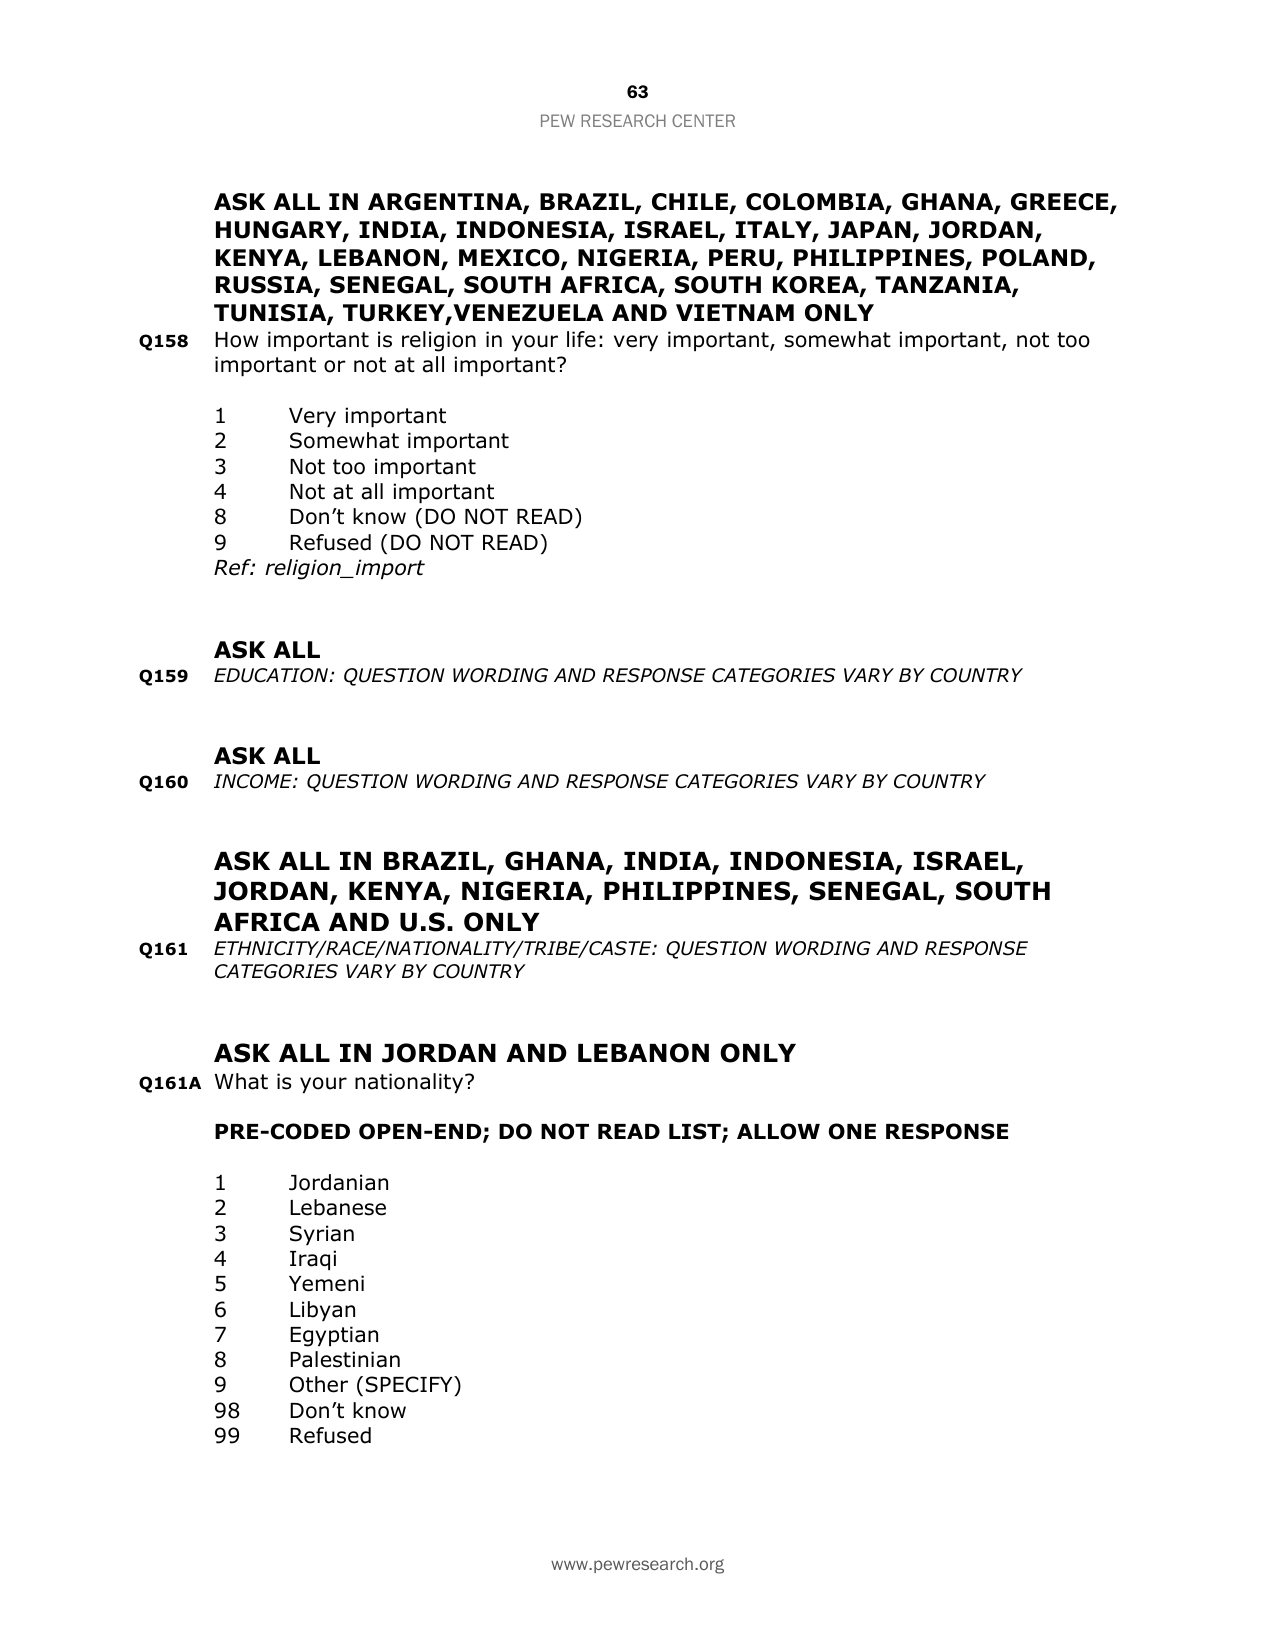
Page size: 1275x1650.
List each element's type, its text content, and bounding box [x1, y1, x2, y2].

list Egyptian [214, 1321, 1136, 1347]
list Yemeni [214, 1271, 1136, 1296]
text ASK ALL [214, 742, 1136, 769]
list Libyan [214, 1296, 1136, 1321]
list Lebanese [214, 1195, 1136, 1220]
text Q161 ETHNICITY/RACE/NATIONALITY/TRIBE/CASTE: QUESTION WORDING AND RESPONSE CATEGORIES VARY BY COUNTRY [139, 937, 1136, 982]
text Q158 How important is religion in your life: very important, somewhat important, not too important or not at all important? [139, 327, 1136, 377]
list Syrian [214, 1220, 1136, 1245]
text Q161A What is your nationality? [139, 1068, 1136, 1093]
text Q160 INCOME: QUESTION WORDING AND RESPONSE CATEGORIES VARY BY COUNTRY [139, 769, 1136, 792]
text 2 Somewhat important [214, 428, 1136, 453]
text ASK ALL IN ARGENTINA, BRAZIL, CHILE, COLOMBIA, GHANA, GREECE, HUNGARY, INDIA, INDONESIA, ISRAEL, ITALY, JAPAN, JORDAN, KENYA, LEBANON, MEXICO, NIGERIA, PERU, PHILIPPINES, POLAND, RUSSIA, SENEGAL, SOUTH AFRICA, South Korea, TANZANIA, TUNISIA, TURKEY,VENEZUELA AND VIETNAM ONLY [214, 187, 1136, 327]
text ASK ALL IN JORDAN AND LEBANON ONLY [214, 1038, 1136, 1068]
text ASK ALL IN BRAZIL, GHANA, INDIA, INDONESIA, ISRAEL, JORDAN, KENYA, NIGERIA, PHILIPPINES, SENEGAL, SOUTH AFRICA AND U.S. ONLY [214, 845, 1136, 937]
list Other (SPECIFY) [214, 1372, 1136, 1397]
text Ref: religion_import [214, 554, 1136, 580]
text 98 Don’t know [214, 1397, 1136, 1423]
list Jordanian [214, 1169, 1136, 1195]
text Q159 EDUCATION: QUESTION WORDING AND RESPONSE CATEGORIES VARY BY COUNTRY [139, 663, 1136, 686]
text 99 Refused [214, 1423, 1136, 1448]
text 4 Not at all important [214, 478, 1136, 504]
text PRE-CODED OPEN-END; DO NOT READ LIST; ALLOW ONE RESPONSE [214, 1119, 1136, 1144]
text ASK ALL [214, 635, 1136, 663]
list Iraqi [214, 1245, 1136, 1271]
text 1 Very important [214, 402, 1136, 428]
list Palestinian [214, 1347, 1136, 1372]
text 3 Not too important [214, 453, 1136, 478]
text 8 Don’t know (DO NOT READ) [214, 504, 1136, 529]
text 9 Refused (DO NOT READ) [214, 529, 1136, 554]
